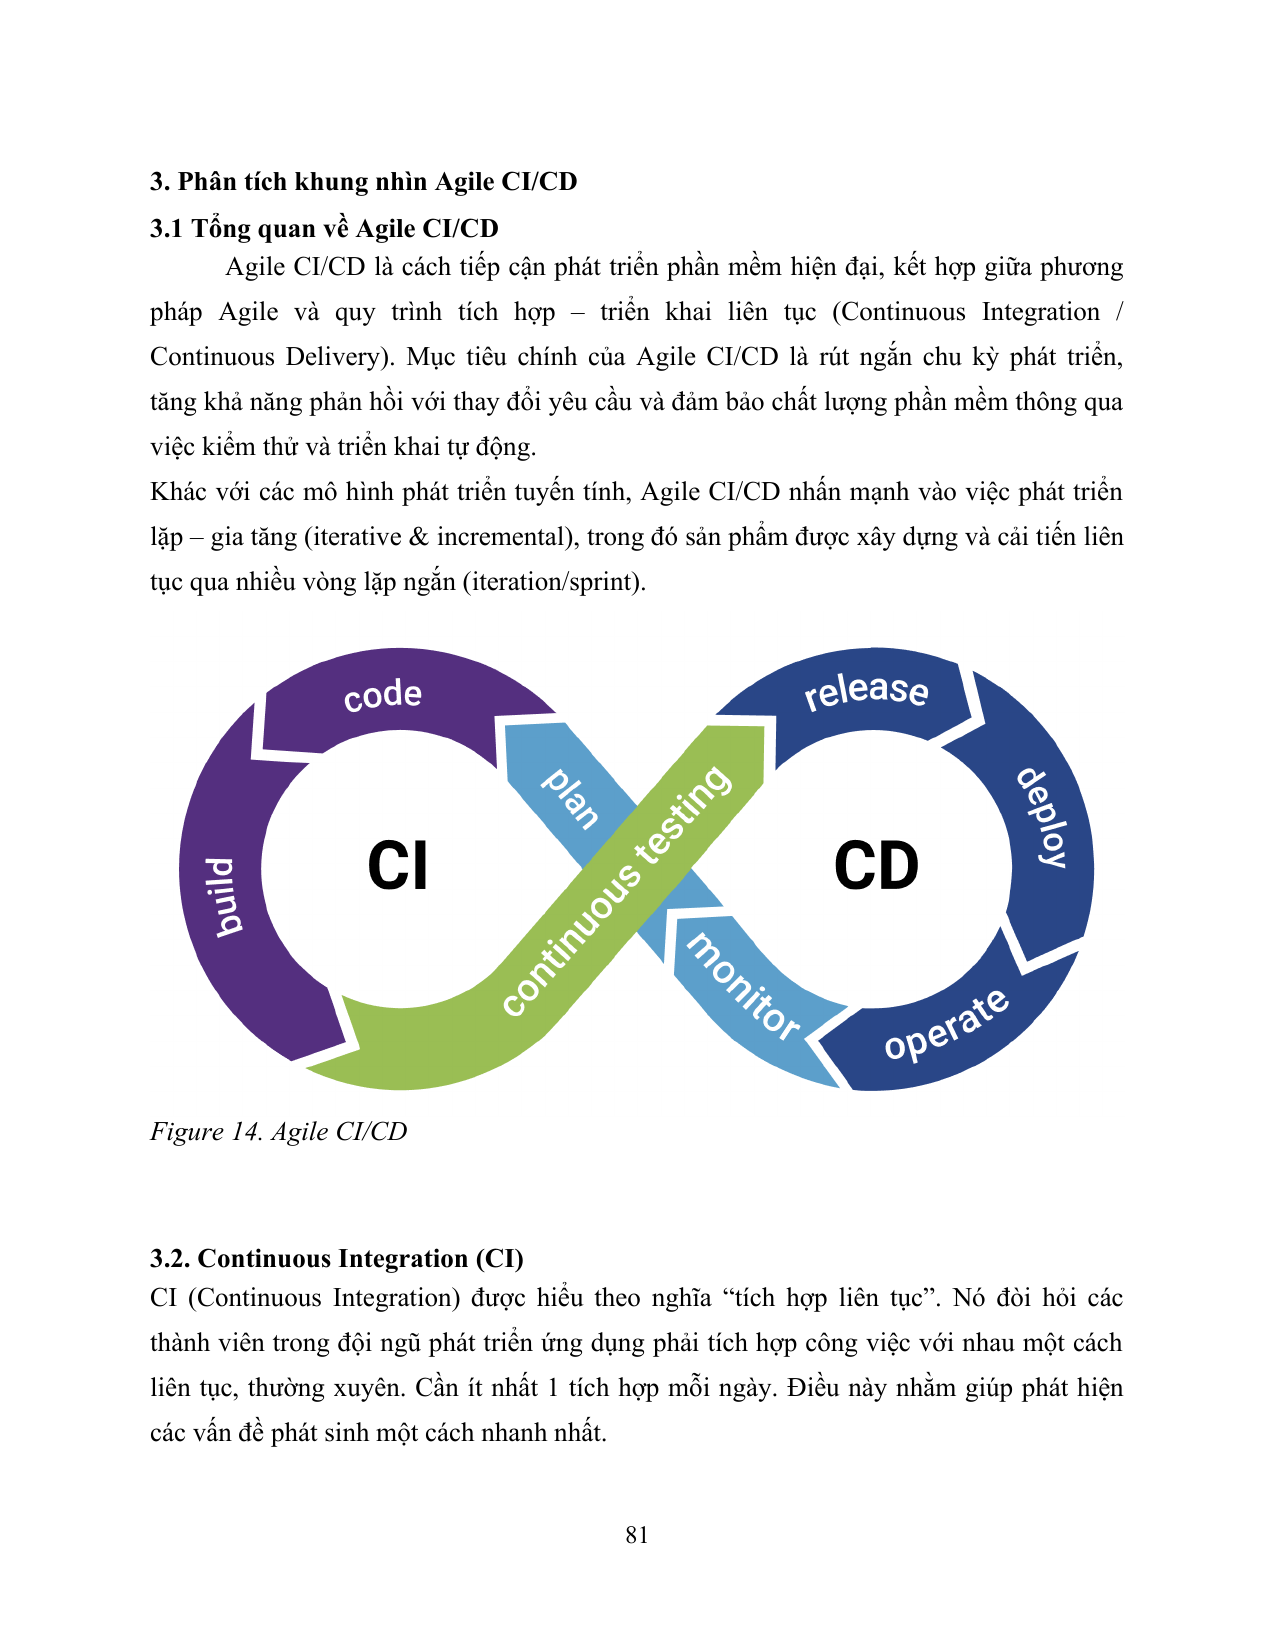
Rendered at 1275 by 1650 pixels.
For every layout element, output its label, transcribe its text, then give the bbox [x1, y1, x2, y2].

subtitle 3.1 Tổng quan về Agile CI/CD [150, 213, 1125, 243]
text Figure 14. Agile CI/CD [150, 1117, 1125, 1146]
text Khác với các mô hình phát triển tuyến tính, Agile CI/CD nhấn mạnh vào việc phát triển lặp – gia tăng (iterative & incremental), trong đó sản phẩm được xây dựng và cải tiến liên tục qua nhiều vòng lặp ngắn (iteration/sprint). [150, 477, 1125, 597]
text Agile CI/CD là cách tiếp cận phát triển phần mềm hiện đại, kết hợp giữa phương pháp Agile và quy trình tích hợp – triển khai liên tục (Continuous Integration / Continuous Delivery). Mục tiêu chính của Agile CI/CD là rút ngắn chu kỳ phát triển, tăng khả năng phản hồi với thay đổi yêu cầu và đảm bảo chất lượng phần mềm thông qua việc kiểm thử và triển khai tự động. [150, 252, 1125, 462]
picture [150, 611, 1125, 1117]
text CI (Continuous Integration) được hiểu theo nghĩa “tích hợp liên tục”. Nó đòi hỏi các thành viên trong đội ngũ phát triển ứng dụng phải tích hợp công việc với nhau một cách liên tục, thường xuyên. Cần ít nhất 1 tích hợp mỗi ngày. Điều này nhằm giúp phát hiện các vấn đề phát sinh một cách nhanh nhất. [150, 1282, 1125, 1447]
subtitle 3.2. Continuous Integration (CI) [150, 1244, 1125, 1274]
subtitle 3. Phân tích khung nhìn Agile CI/CD [150, 167, 1125, 197]
